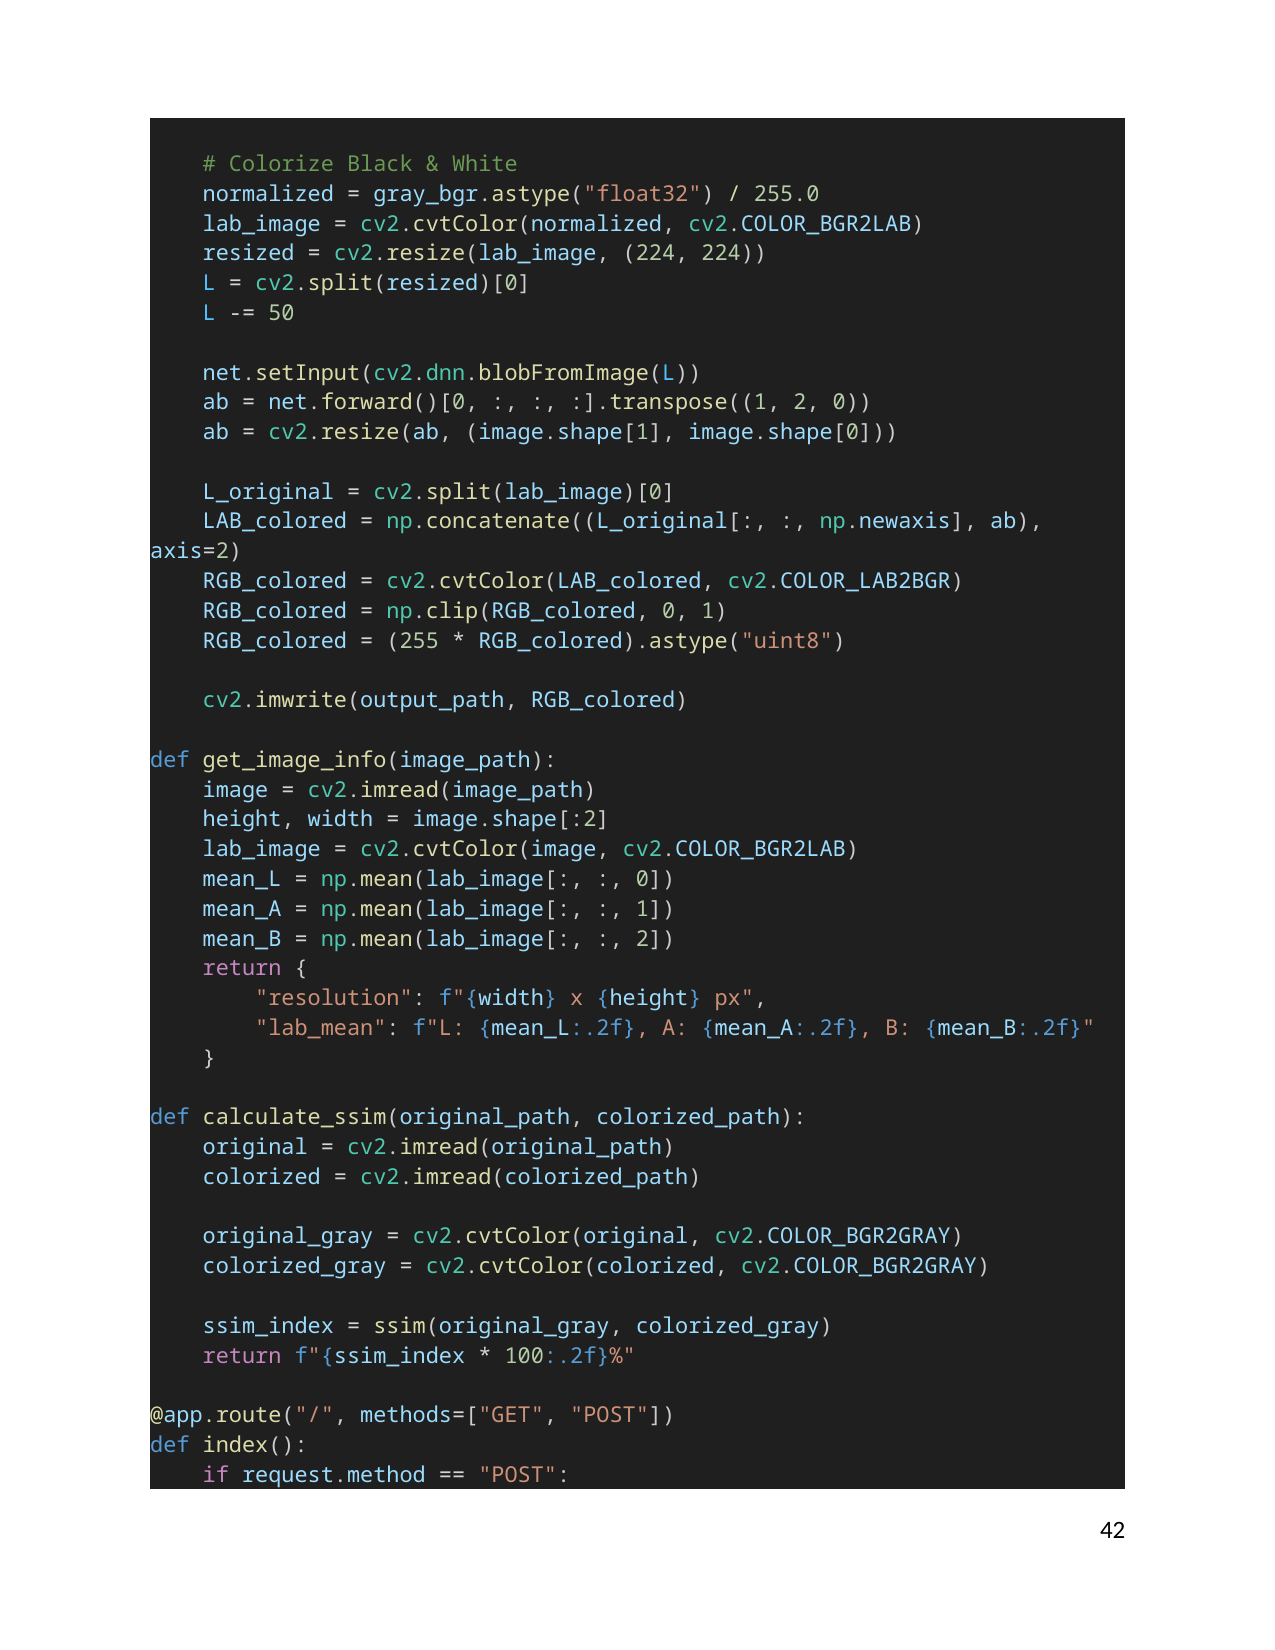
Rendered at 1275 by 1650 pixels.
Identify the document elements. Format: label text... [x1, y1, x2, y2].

text original = cv2.imread(original_path) [150, 1131, 1125, 1161]
text def calculate_ssim(original_path, colorized_path): [150, 1101, 1125, 1131]
text image = cv2.imread(image_path) [150, 774, 1125, 803]
text mean_B = np.mean(lab_image[:, :, 2]) [150, 923, 1125, 952]
text ssim_index = ssim(original_gray, colorized_gray) [150, 1310, 1125, 1340]
text return { [150, 952, 1125, 982]
text L = cv2.split(resized)[0] [150, 267, 1125, 297]
text "lab_mean": f"L: {mean_L:.2f}, A: {mean_A:.2f}, B: {mean_B:.2f}" [150, 1012, 1125, 1042]
text net.setInput(cv2.dnn.blobFromImage(L)) [150, 357, 1125, 386]
text original_gray = cv2.cvtColor(original, cv2.COLOR_BGR2GRAY) [150, 1221, 1125, 1250]
text RGB_colored = (255 * RGB_colored).astype("uint8") [150, 625, 1125, 654]
text } [150, 1042, 1125, 1072]
text if request.method == "POST": [150, 1459, 1125, 1489]
text L -= 50 [150, 297, 1125, 327]
text @app.route("/", methods=["GET", "POST"]) [150, 1399, 1125, 1429]
text colorized_gray = cv2.cvtColor(colorized, cv2.COLOR_BGR2GRAY) [150, 1250, 1125, 1280]
text ab = net.forward()[0, :, :, :].transpose((1, 2, 0)) [150, 386, 1125, 416]
text RGB_colored = cv2.cvtColor(LAB_colored, cv2.COLOR_LAB2BGR) [150, 565, 1125, 595]
text lab_image = cv2.cvtColor(image, cv2.COLOR_BGR2LAB) [150, 833, 1125, 863]
text mean_L = np.mean(lab_image[:, :, 0]) [150, 863, 1125, 893]
text ab = cv2.resize(ab, (image.shape[1], image.shape[0])) [150, 416, 1125, 446]
text normalized = gray_bgr.astype("float32") / 255.0 [150, 178, 1125, 208]
text L_original = cv2.split(lab_image)[0] [150, 476, 1125, 506]
text colorized = cv2.imread(colorized_path) [150, 1161, 1125, 1191]
text RGB_colored = np.clip(RGB_colored, 0, 1) [150, 595, 1125, 625]
text resized = cv2.resize(lab_image, (224, 224)) [150, 237, 1125, 267]
text def get_image_info(image_path): [150, 744, 1125, 774]
text height, width = image.shape[:2] [150, 803, 1125, 833]
text LAB_colored = np.concatenate((L_original[:, :, np.newaxis], ab), axis=2) [150, 506, 1125, 565]
text "resolution": f"{width} x {height} px", [150, 982, 1125, 1012]
text # Colorize Black & White [150, 148, 1125, 178]
text return f"{ssim_index * 100:.2f}%" [150, 1340, 1125, 1369]
text def index(): [150, 1429, 1125, 1459]
text mean_A = np.mean(lab_image[:, :, 1]) [150, 893, 1125, 923]
text cv2.imwrite(output_path, RGB_colored) [150, 684, 1125, 714]
text lab_image = cv2.cvtColor(normalized, cv2.COLOR_BGR2LAB) [150, 208, 1125, 237]
